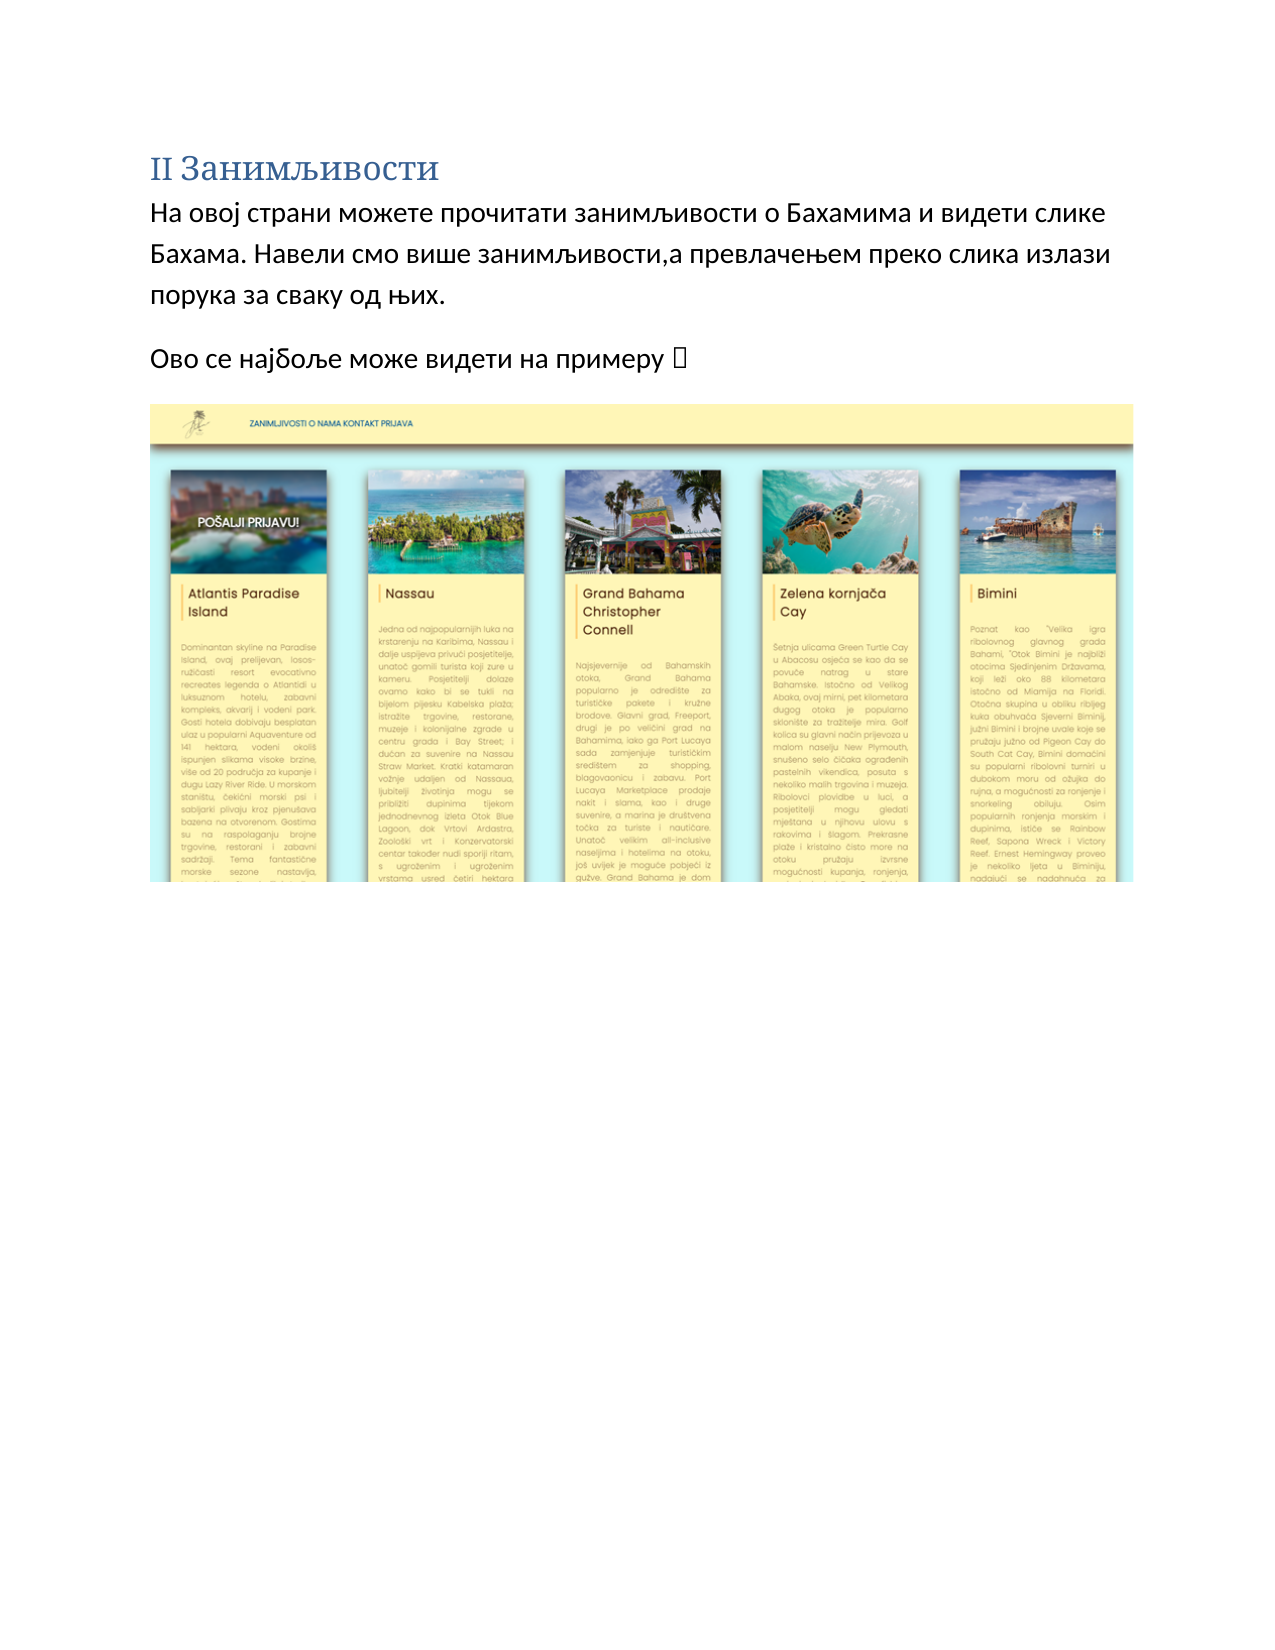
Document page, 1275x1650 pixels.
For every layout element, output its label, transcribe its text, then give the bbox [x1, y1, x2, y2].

picture [150, 404, 1134, 882]
text На овој страни можете прочитати занимљивости о Бахамима и видети слике Бахама. Навели смо више занимљивости,а превлачењем преко слика излази порука за сваку од њих. [150, 194, 1125, 312]
text Ово се најбоље може видети на примеру  [150, 338, 1125, 377]
subtitle II Занимљивости [150, 150, 1125, 188]
